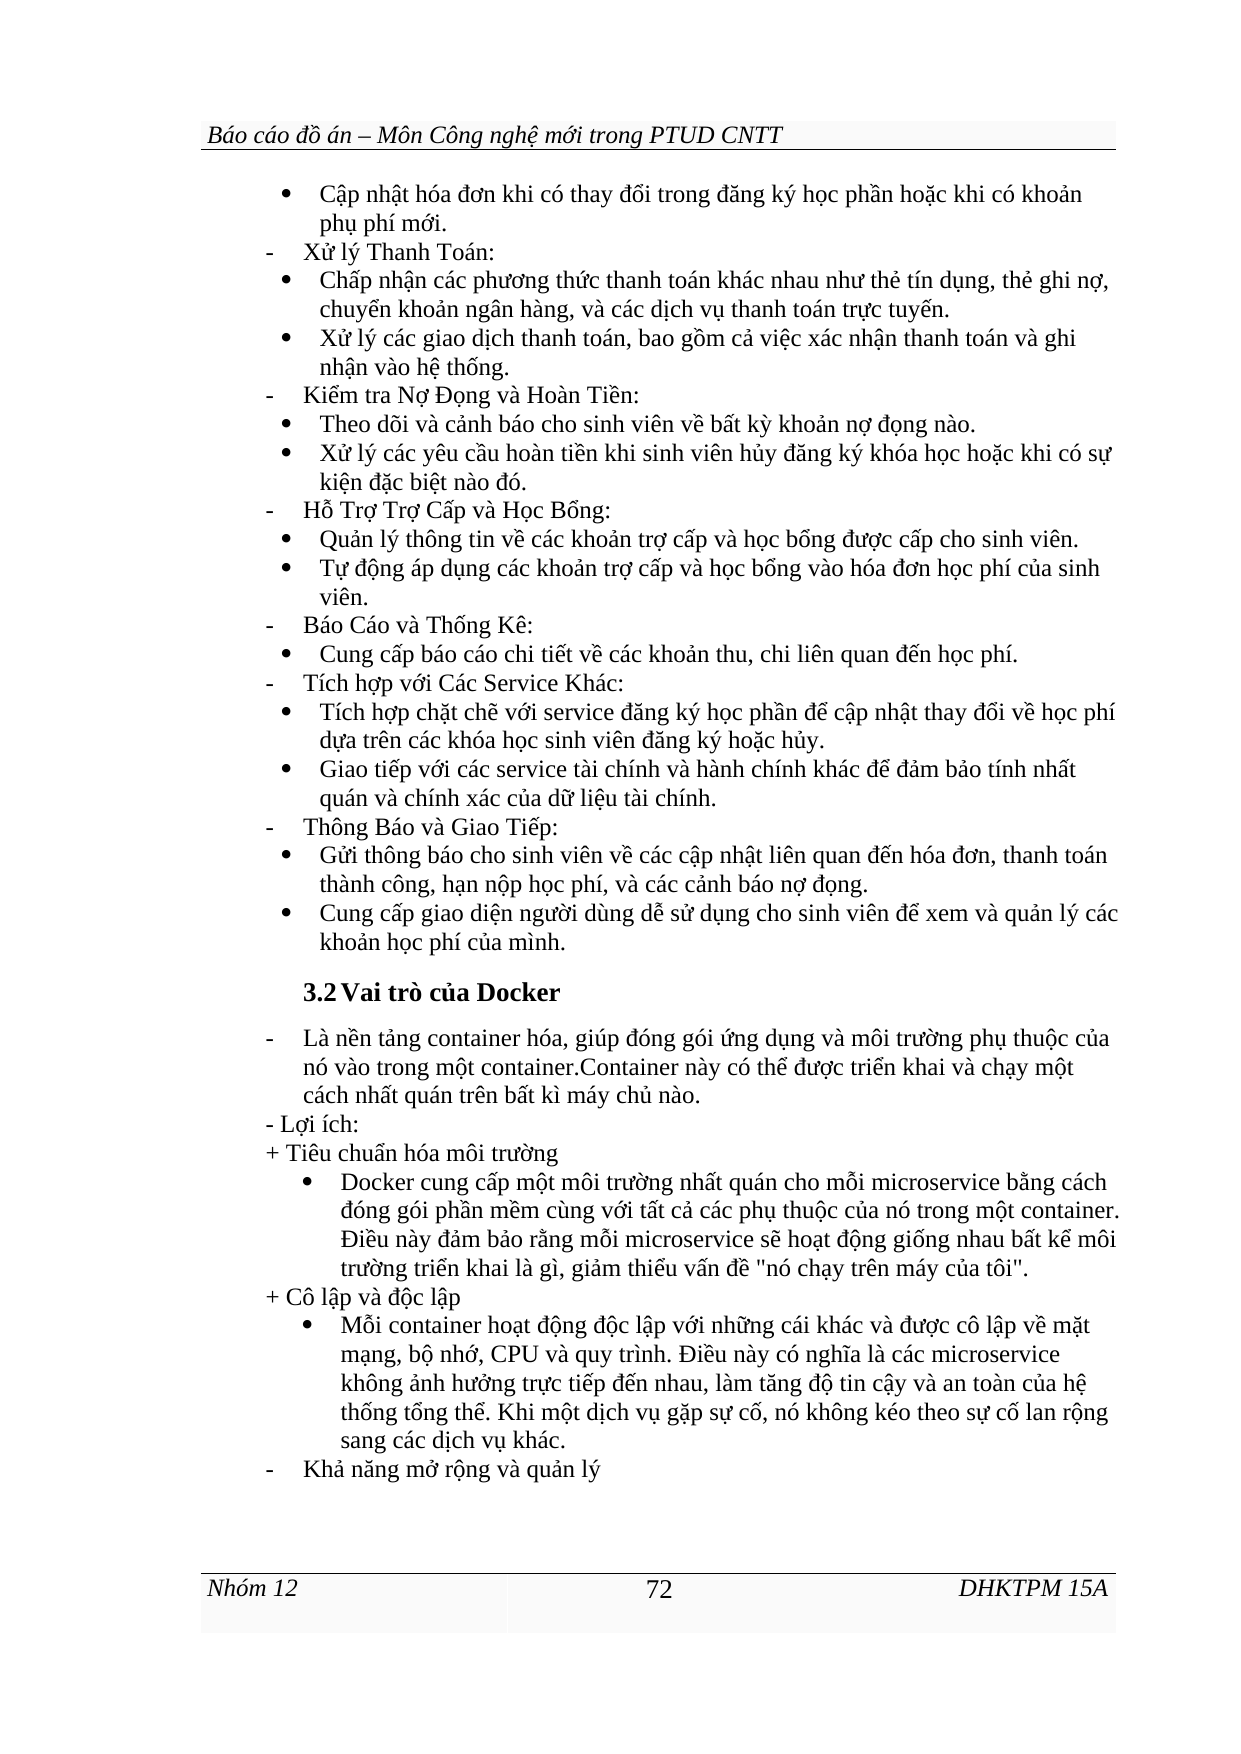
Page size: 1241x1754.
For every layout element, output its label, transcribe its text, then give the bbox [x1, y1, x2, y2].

text - Lợi ích: [207, 1109, 1122, 1138]
list Mỗi container hoạt động độc lập với những cái khác và được cô lập về mặt mạng, bộ nhớ, CPU và quy trình. Điều này có nghĩa là các microservice không ảnh hưởng trực tiếp đến nhau, làm tăng độ tin cậy và an toàn của hệ thống tổng thể. Khi một dịch vụ gặp sự cố, nó không kéo theo sự cố lan rộng sang các dịch vụ khác. [303, 1310, 1122, 1454]
list Theo dõi và cảnh báo cho sinh viên về bất kỳ khoản nợ đọng nào. [282, 409, 1122, 438]
list Thông Báo và Giao Tiếp: [265, 812, 1122, 840]
list Xử lý Thanh Toán: [265, 237, 1122, 265]
list Cung cấp báo cáo chi tiết về các khoản thu, chi liên quan đến học phí. [282, 639, 1122, 668]
list Xử lý các giao dịch thanh toán, bao gồm cả việc xác nhận thanh toán và ghi nhận vào hệ thống. [282, 323, 1122, 380]
list Giao tiếp với các service tài chính và hành chính khác để đảm bảo tính nhất quán và chính xác của dữ liệu tài chính. [282, 754, 1122, 812]
list Báo Cáo và Thống Kê: [265, 610, 1122, 639]
list Hỗ Trợ Trợ Cấp và Học Bổng: [265, 495, 1122, 524]
subtitle Vai trò của Docker [303, 976, 1122, 1007]
text + Cô lập và độc lập [207, 1282, 1122, 1310]
list Docker cung cấp một môi trường nhất quán cho mỗi microservice bằng cách đóng gói phần mềm cùng với tất cả các phụ thuộc của nó trong một container. Điều này đảm bảo rằng mỗi microservice sẽ hoạt động giống nhau bất kể môi trường triển khai là gì, giảm thiểu vấn đề "nó chạy trên máy của tôi". [303, 1167, 1122, 1282]
list Tích hợp với Các Service Khác: [265, 668, 1122, 697]
list Gửi thông báo cho sinh viên về các cập nhật liên quan đến hóa đơn, thanh toán thành công, hạn nộp học phí, và các cảnh báo nợ đọng. [282, 840, 1122, 898]
list Xử lý các yêu cầu hoàn tiền khi sinh viên hủy đăng ký khóa học hoặc khi có sự kiện đặc biệt nào đó. [282, 438, 1122, 495]
list Là nền tảng container hóa, giúp đóng gói ứng dụng và môi trường phụ thuộc của nó vào trong một container.Container này có thể được triển khai và chạy một cách nhất quán trên bất kì máy chủ nào. [265, 1023, 1122, 1109]
list Khả năng mở rộng và quản lý [265, 1454, 1122, 1483]
text + Tiêu chuẩn hóa môi trường [207, 1138, 1122, 1167]
list Cung cấp giao diện người dùng dễ sử dụng cho sinh viên để xem và quản lý các khoản học phí của mình. [282, 898, 1122, 955]
list Cập nhật hóa đơn khi có thay đổi trong đăng ký học phần hoặc khi có khoản phụ phí mới. [282, 179, 1122, 237]
list Chấp nhận các phương thức thanh toán khác nhau như thẻ tín dụng, thẻ ghi nợ, chuyển khoản ngân hàng, và các dịch vụ thanh toán trực tuyến. [282, 265, 1122, 323]
list Kiểm tra Nợ Đọng và Hoàn Tiền: [265, 380, 1122, 409]
list Tích hợp chặt chẽ với service đăng ký học phần để cập nhật thay đổi về học phí dựa trên các khóa học sinh viên đăng ký hoặc hủy. [282, 697, 1122, 754]
list Tự động áp dụng các khoản trợ cấp và học bổng vào hóa đơn học phí của sinh viên. [282, 553, 1122, 610]
list Quản lý thông tin về các khoản trợ cấp và học bổng được cấp cho sinh viên. [282, 524, 1122, 553]
